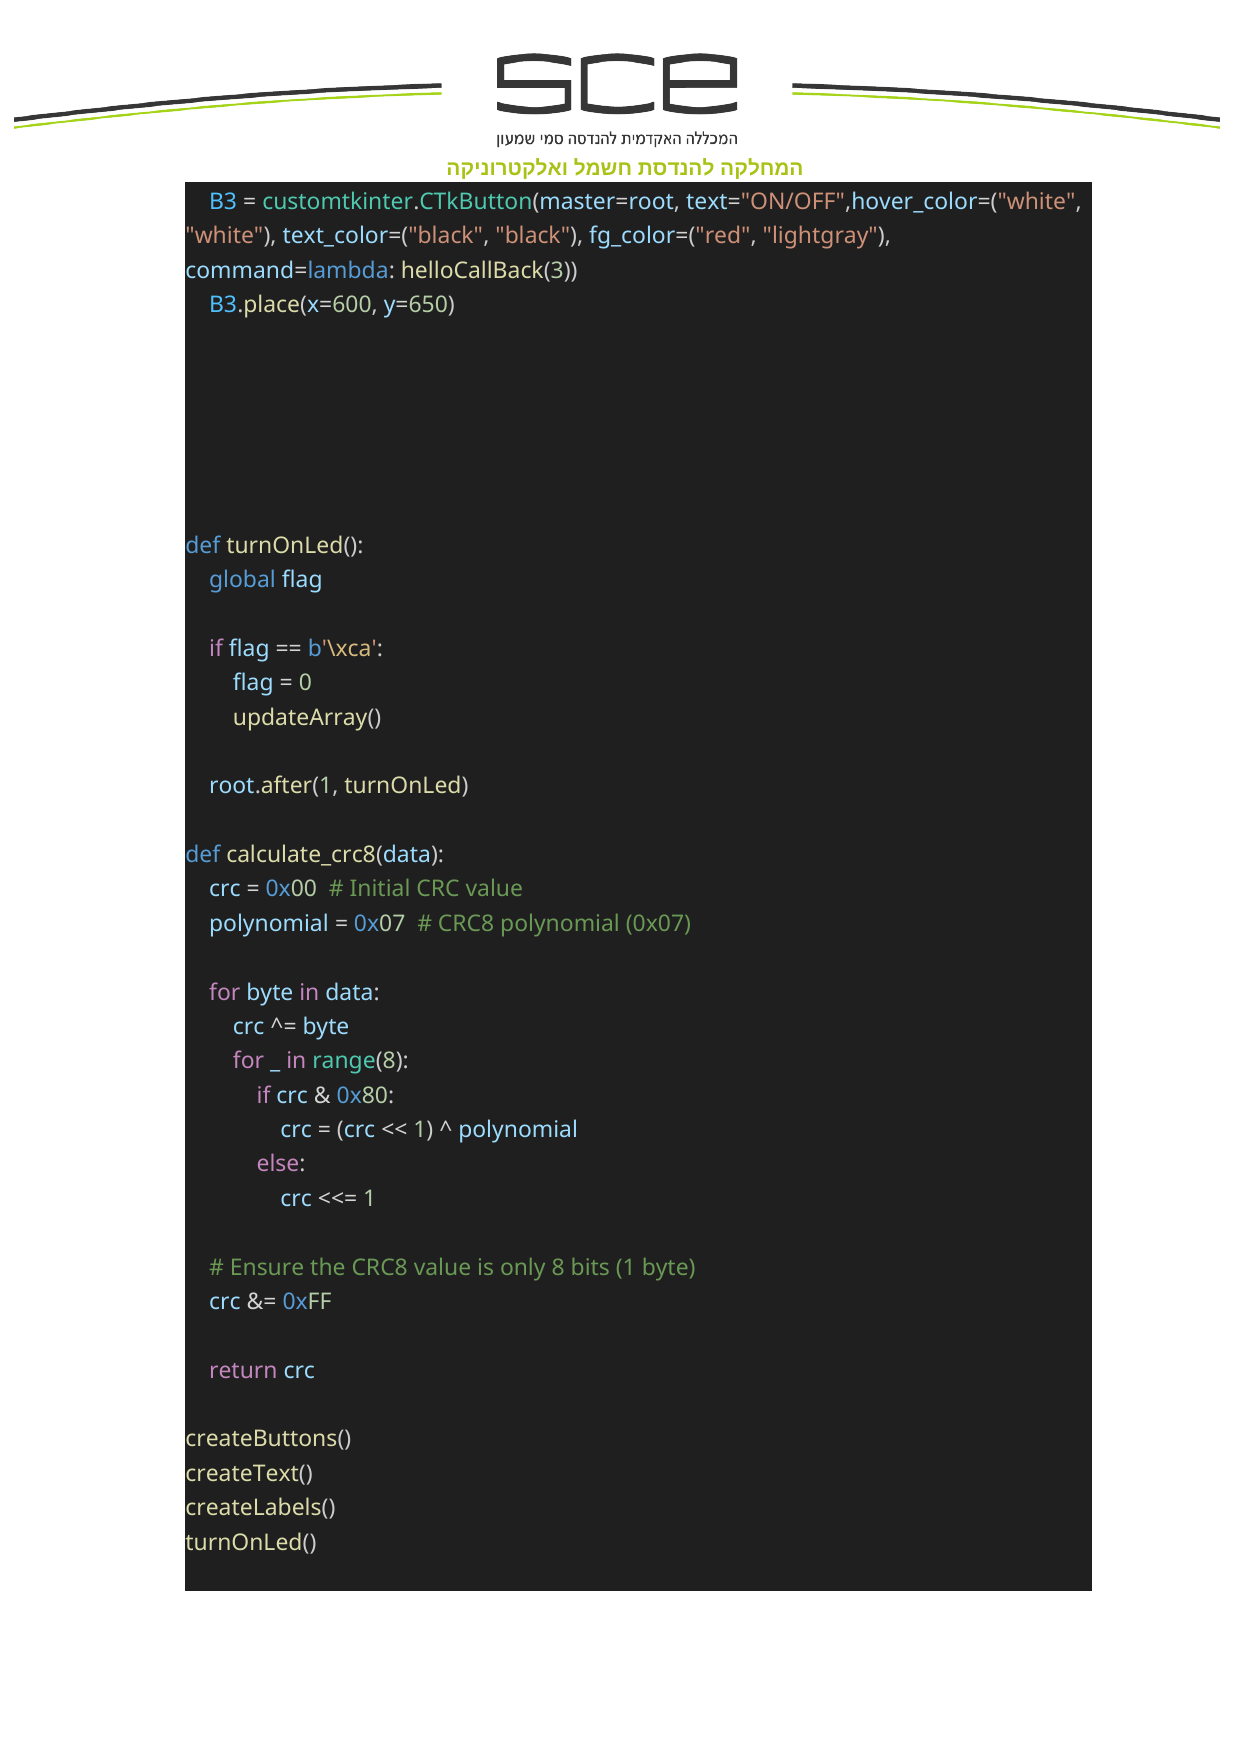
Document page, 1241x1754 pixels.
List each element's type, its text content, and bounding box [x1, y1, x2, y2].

text return crc [185, 1351, 1092, 1385]
text for _ in range(8): [185, 1041, 1092, 1076]
text crc = 0x00 # Initial CRC value [185, 869, 1092, 904]
text # Ensure the CRC8 value is only 8 bits (1 byte) [185, 1247, 1092, 1282]
picture [14, 0, 1221, 191]
text createLabels() [185, 1488, 1092, 1522]
text def turnOnLed(): [185, 526, 1092, 560]
text if flag == b'\xca': [185, 629, 1092, 663]
text B3.place(x=600, y=650) [185, 285, 1092, 319]
text root.after(1, turnOnLed) [185, 766, 1092, 801]
text createButtons() [185, 1419, 1092, 1454]
text crc = (crc << 1) ^ polynomial [185, 1110, 1092, 1144]
text else: [185, 1144, 1092, 1179]
text for byte in data: [185, 972, 1092, 1007]
text global flag [185, 560, 1092, 594]
text def calculate_crc8(data): [185, 835, 1092, 869]
text B3 = customtkinter.CTkButton(master=root, text="ON/OFF",hover_color=("white", "white"), text_color=("black", "black"), fg_color=("red", "lightgray"), command=lambda: helloCallBack(3)) [185, 182, 1092, 285]
text flag = 0 [185, 663, 1092, 697]
text if crc & 0x80: [185, 1076, 1092, 1110]
text turnOnLed() [185, 1522, 1092, 1557]
text createText() [185, 1454, 1092, 1488]
text updateArray() [185, 697, 1092, 732]
text polynomial = 0x07 # CRC8 polynomial (0x07) [185, 904, 1092, 938]
text crc &= 0xFF [185, 1282, 1092, 1316]
text crc ^= byte [185, 1007, 1092, 1041]
text crc <<= 1 [185, 1179, 1092, 1213]
